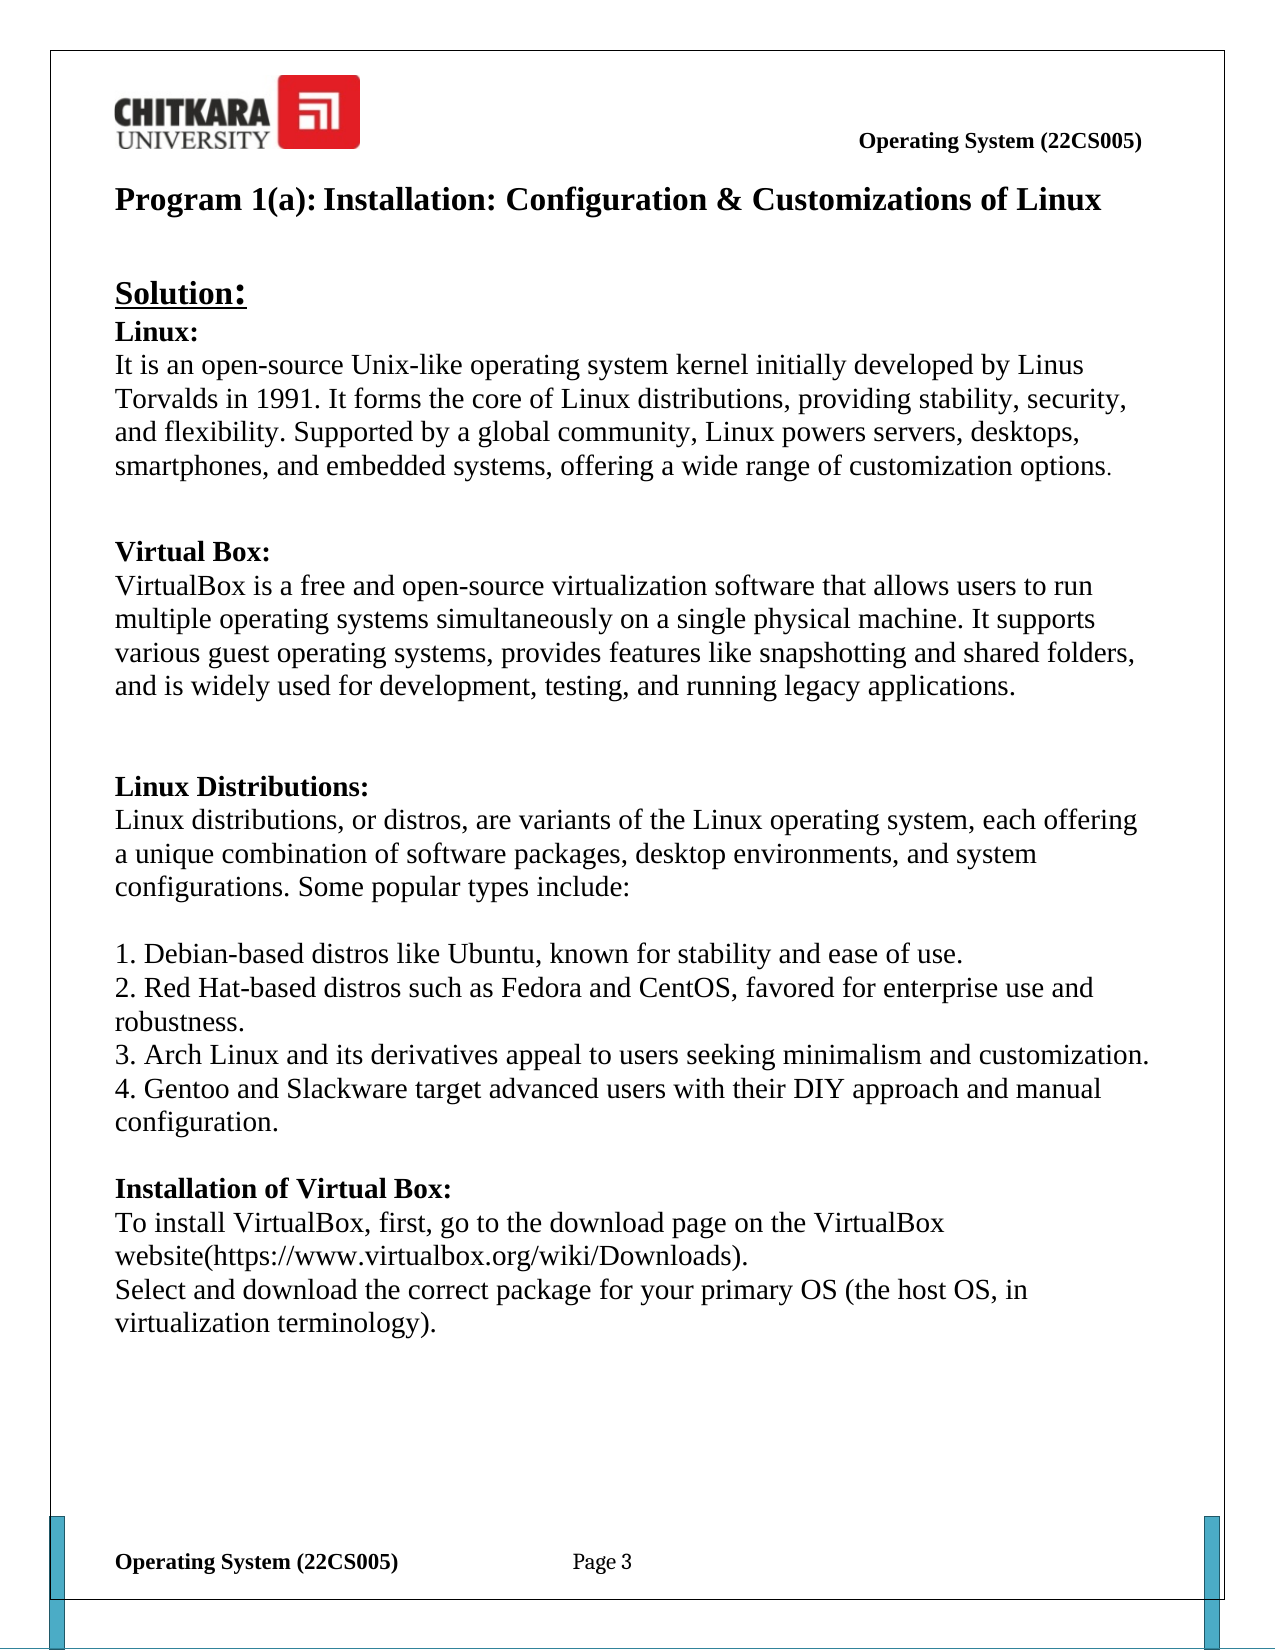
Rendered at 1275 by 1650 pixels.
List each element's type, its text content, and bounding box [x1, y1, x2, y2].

text Select and download the correct package for your primary OS (the host OS, in [114, 1272, 1150, 1306]
text 4. Gentoo and Slackware target advanced users with their DIY approach and manual configuration. [114, 1071, 1150, 1138]
text 3. Arch Linux and its derivatives appeal to users seeking minimalism and customization. [114, 1037, 1150, 1071]
picture [114, 75, 360, 149]
text Program 1(a): Installation: Configuration & Customizations of Linux [114, 179, 1150, 218]
text 2. Red Hat-based distros such as Fedora and CentOS, favored for enterprise use and robustness. [114, 970, 1150, 1037]
text Linux distributions, or distros, are variants of the Linux operating system, each offering a unique combination of software packages, desktop environments, and system configurations. Some popular types include: [114, 802, 1150, 903]
text virtualization terminology). [114, 1306, 1150, 1339]
text To install VirtualBox, first, go to the download page on the VirtualBox website(https://www.virtualbox.org/wiki/Downloads). [114, 1205, 1150, 1272]
text Installation of Virtual Box: [114, 1171, 1150, 1205]
text 1. Debian-based distros like Ubuntu, known for stability and ease of use. [114, 937, 1150, 970]
text Virtual Box: [114, 534, 1150, 568]
text Solution: [114, 266, 1150, 314]
text It is an open-source Unix-like operating system kernel initially developed by Linus Torvalds in 1991. It forms the core of Linux distributions, providing stability, security, and flexibility. Supported by a global community, Linux powers servers, desktops, smartphones, and embedded systems, offering a wide range of customization options. [114, 347, 1150, 481]
text Linux Distributions: [114, 769, 1150, 802]
text Linux: [114, 314, 1150, 347]
text VirtualBox is a free and open-source virtualization software that allows users to run multiple operating systems simultaneously on a single physical machine. It supports various guest operating systems, provides features like snapshotting and shared folders, and is widely used for development, testing, and running legacy applications. [114, 568, 1150, 702]
